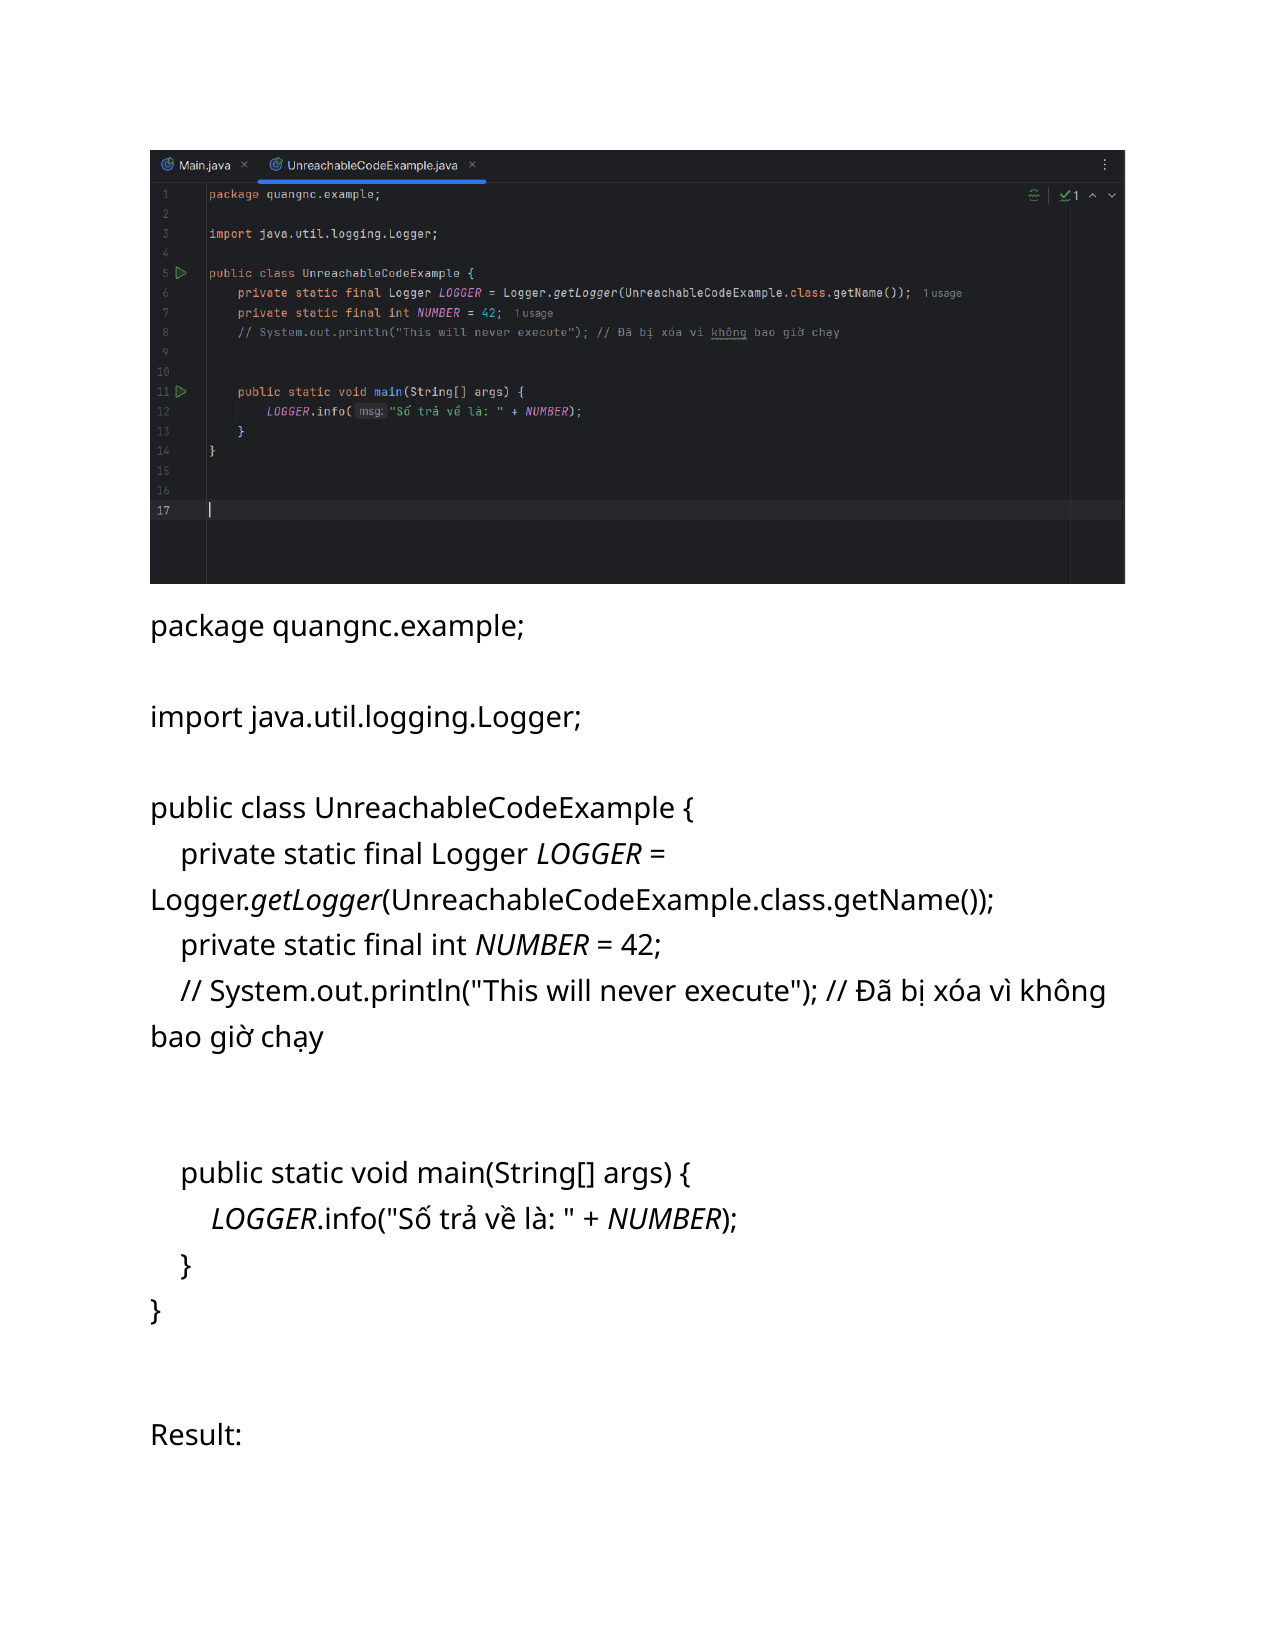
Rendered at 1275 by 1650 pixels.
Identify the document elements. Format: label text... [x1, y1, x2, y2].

text Result: [150, 1414, 1125, 1454]
text package quangnc.example; import java.util.logging.Logger; public class UnreachableCodeExample { private static final Logger LOGGER = Logger.getLogger(UnreachableCodeExample.class.getName()); private static final int NUMBER = 42; // System.out.println("This will never execute"); // Đã bị xóa vì không bao giờ chạy public static void main(String[] args) { LOGGER.info("Số trả về là: " + NUMBER); } } [150, 605, 1125, 1329]
picture [150, 150, 1125, 584]
